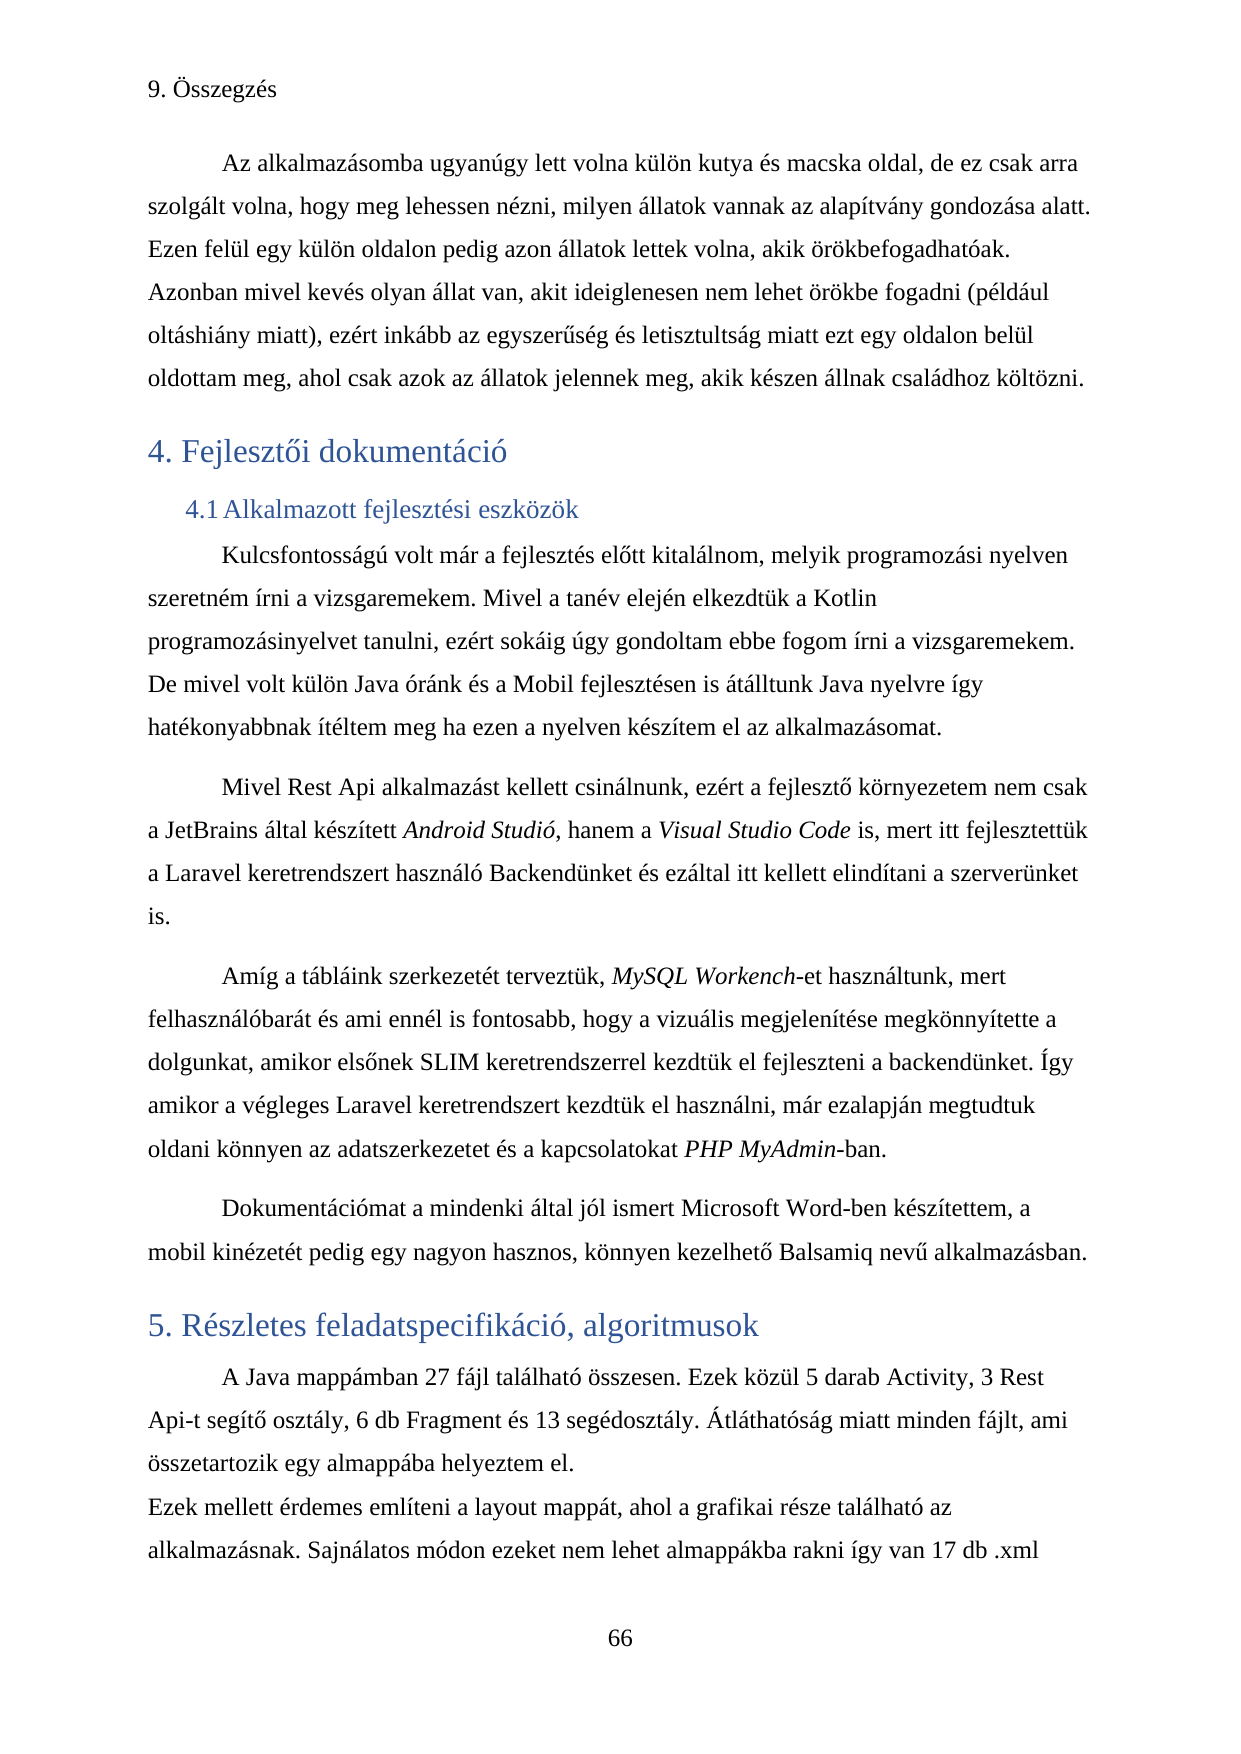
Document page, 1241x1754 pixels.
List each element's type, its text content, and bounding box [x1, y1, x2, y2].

text Amíg a tábláink szerkezetét terveztük, MySQL Workench-et használtunk, mert felhasználóbarát és ami ennél is fontosabb, hogy a vizuális megjelenítése megkönnyítette a dolgunkat, amikor elsőnek SLIM keretrendszerrel kezdtük el fejleszteni a backendünket. Így amikor a végleges Laravel keretrendszert kezdtük el használni, már ezalapján megtudtuk oldani könnyen az adatszerkezetet és a kapcsolatokat PHP MyAdmin-ban. [148, 961, 1092, 1162]
text Az alkalmazásomba ugyanúgy lett volna külön kutya és macska oldal, de ez csak arra szolgált volna, hogy meg lehessen nézni, milyen állatok vannak az alapítvány gondozása alatt. Ezen felül egy külön oldalon pedig azon állatok lettek volna, akik örökbefogadhatóak. Azonban mivel kevés olyan állat van, akit ideiglenesen nem lehet örökbe fogadni (például oltáshiány miatt), ezért inkább az egyszerűség és letisztultság miatt ezt egy oldalon belül oldottam meg, ahol csak azok az állatok jelennek meg, akik készen állnak családhoz költözni. [148, 148, 1092, 392]
subtitle Alkalmazott fejlesztési eszközök [185, 493, 1092, 524]
text Mivel Rest Api alkalmazást kellett csinálnunk, ezért a fejlesztő környezetem nem csak a JetBrains által készített Android Studió, hanem a Visual Studio Code is, mert itt fejlesztettük a Laravel keretrendszert használó Backendünket és ezáltal itt kellett elindítani a szerverünket is. [148, 772, 1092, 930]
text Kulcsfontosságú volt már a fejlesztés előtt kitalálnom, melyik programozási nyelven szeretném írni a vizsgaremekem. Mivel a tanév elején elkezdtük a Kotlin programozásinyelvet tanulni, ezért sokáig úgy gondoltam ebbe fogom írni a vizsgaremekem. De mivel volt külön Java óránk és a Mobil fejlesztésen is átálltunk Java nyelvre így hatékonyabbnak ítéltem meg ha ezen a nyelven készítem el az alkalmazásomat. [148, 540, 1092, 741]
subtitle 4. Fejlesztői dokumentáció [148, 431, 1092, 470]
subtitle 5. Részletes feladatspecifikáció, algoritmusok [148, 1305, 1092, 1343]
text Dokumentációmat a mindenki által jól ismert Microsoft Word-ben készítettem, a mobil kinézetét pedig egy nagyon hasznos, könnyen kezelhető Balsamiq nevű alkalmazásban. [148, 1193, 1092, 1265]
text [148, 1362, 1092, 1563]
